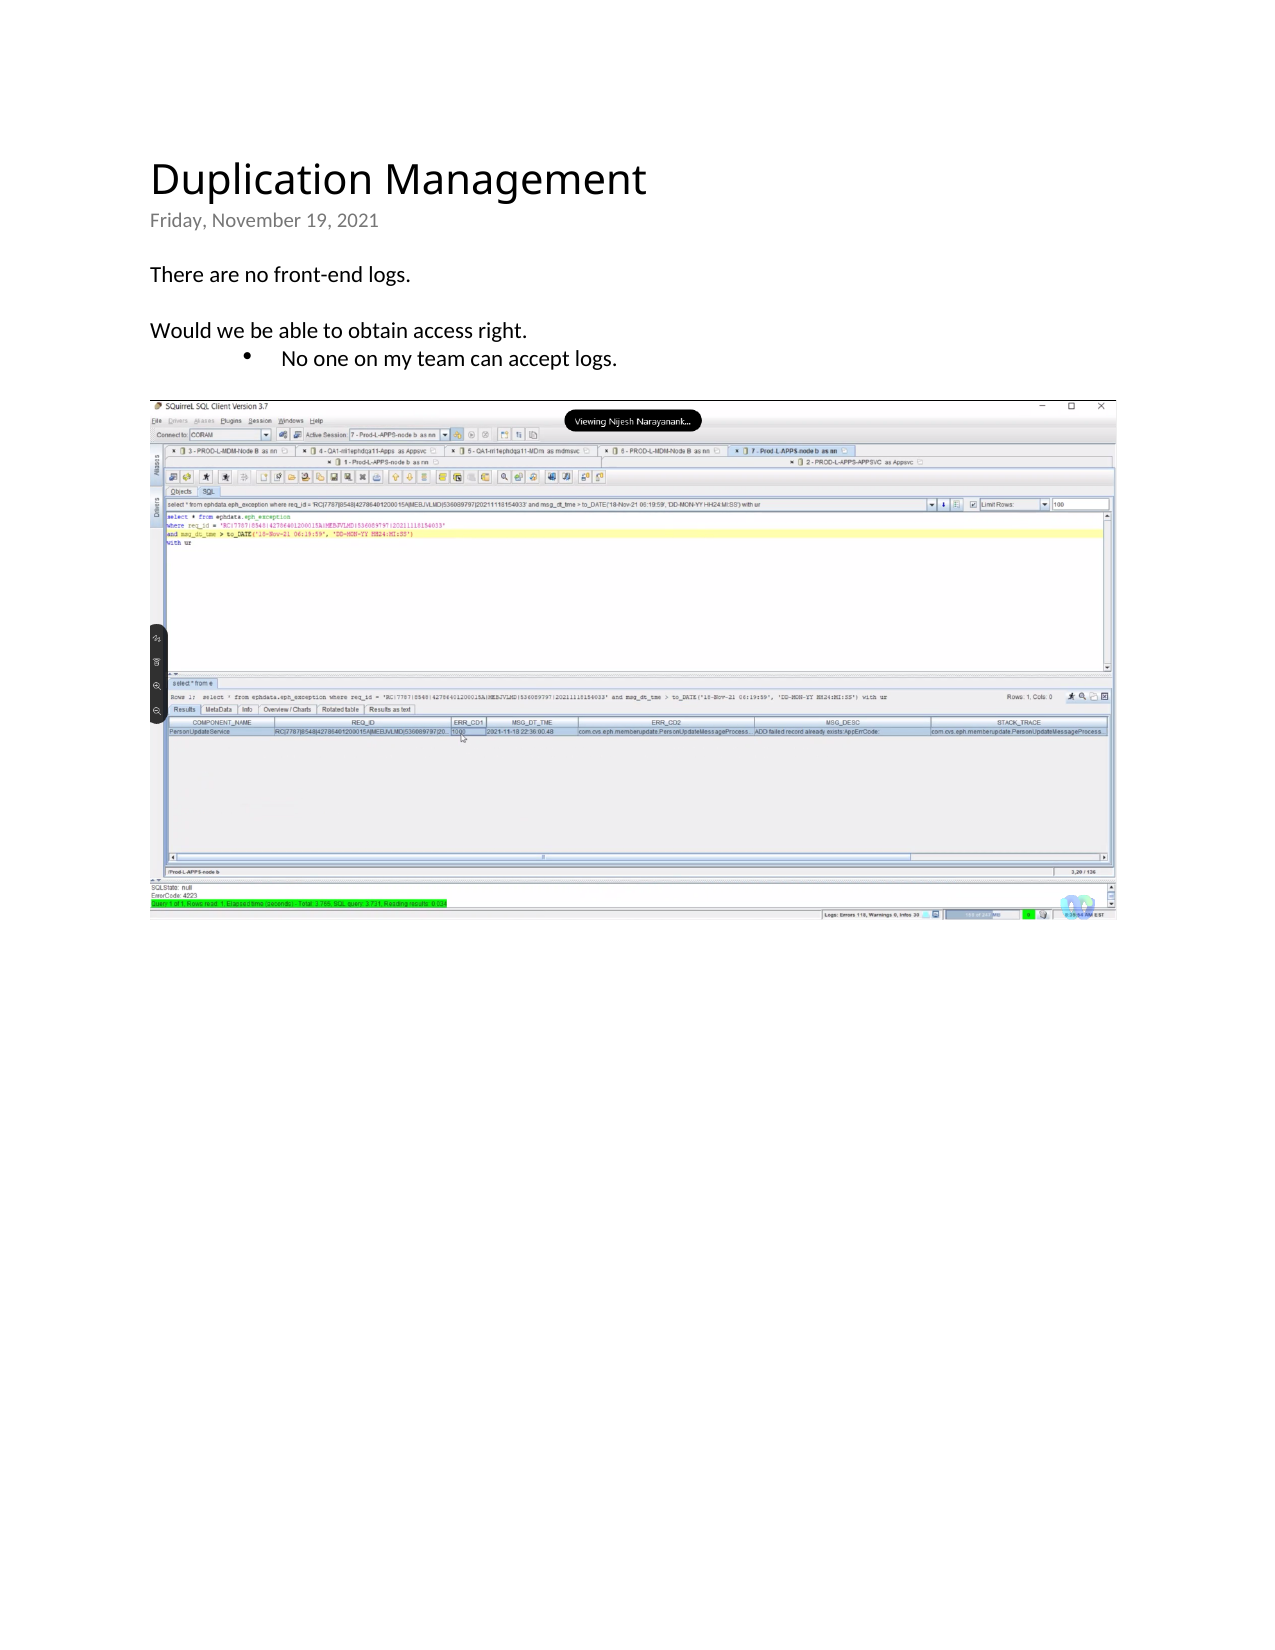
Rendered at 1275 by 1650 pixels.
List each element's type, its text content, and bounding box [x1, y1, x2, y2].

text Duplication Management [150, 150, 1125, 207]
text Friday, November 19, 2021 [150, 207, 1125, 232]
list No one on my team can accept logs. [244, 344, 1125, 372]
picture [150, 400, 1117, 920]
text Would we be able to obtain access right. [150, 316, 1125, 344]
text There are no front-end logs. [150, 260, 1125, 288]
